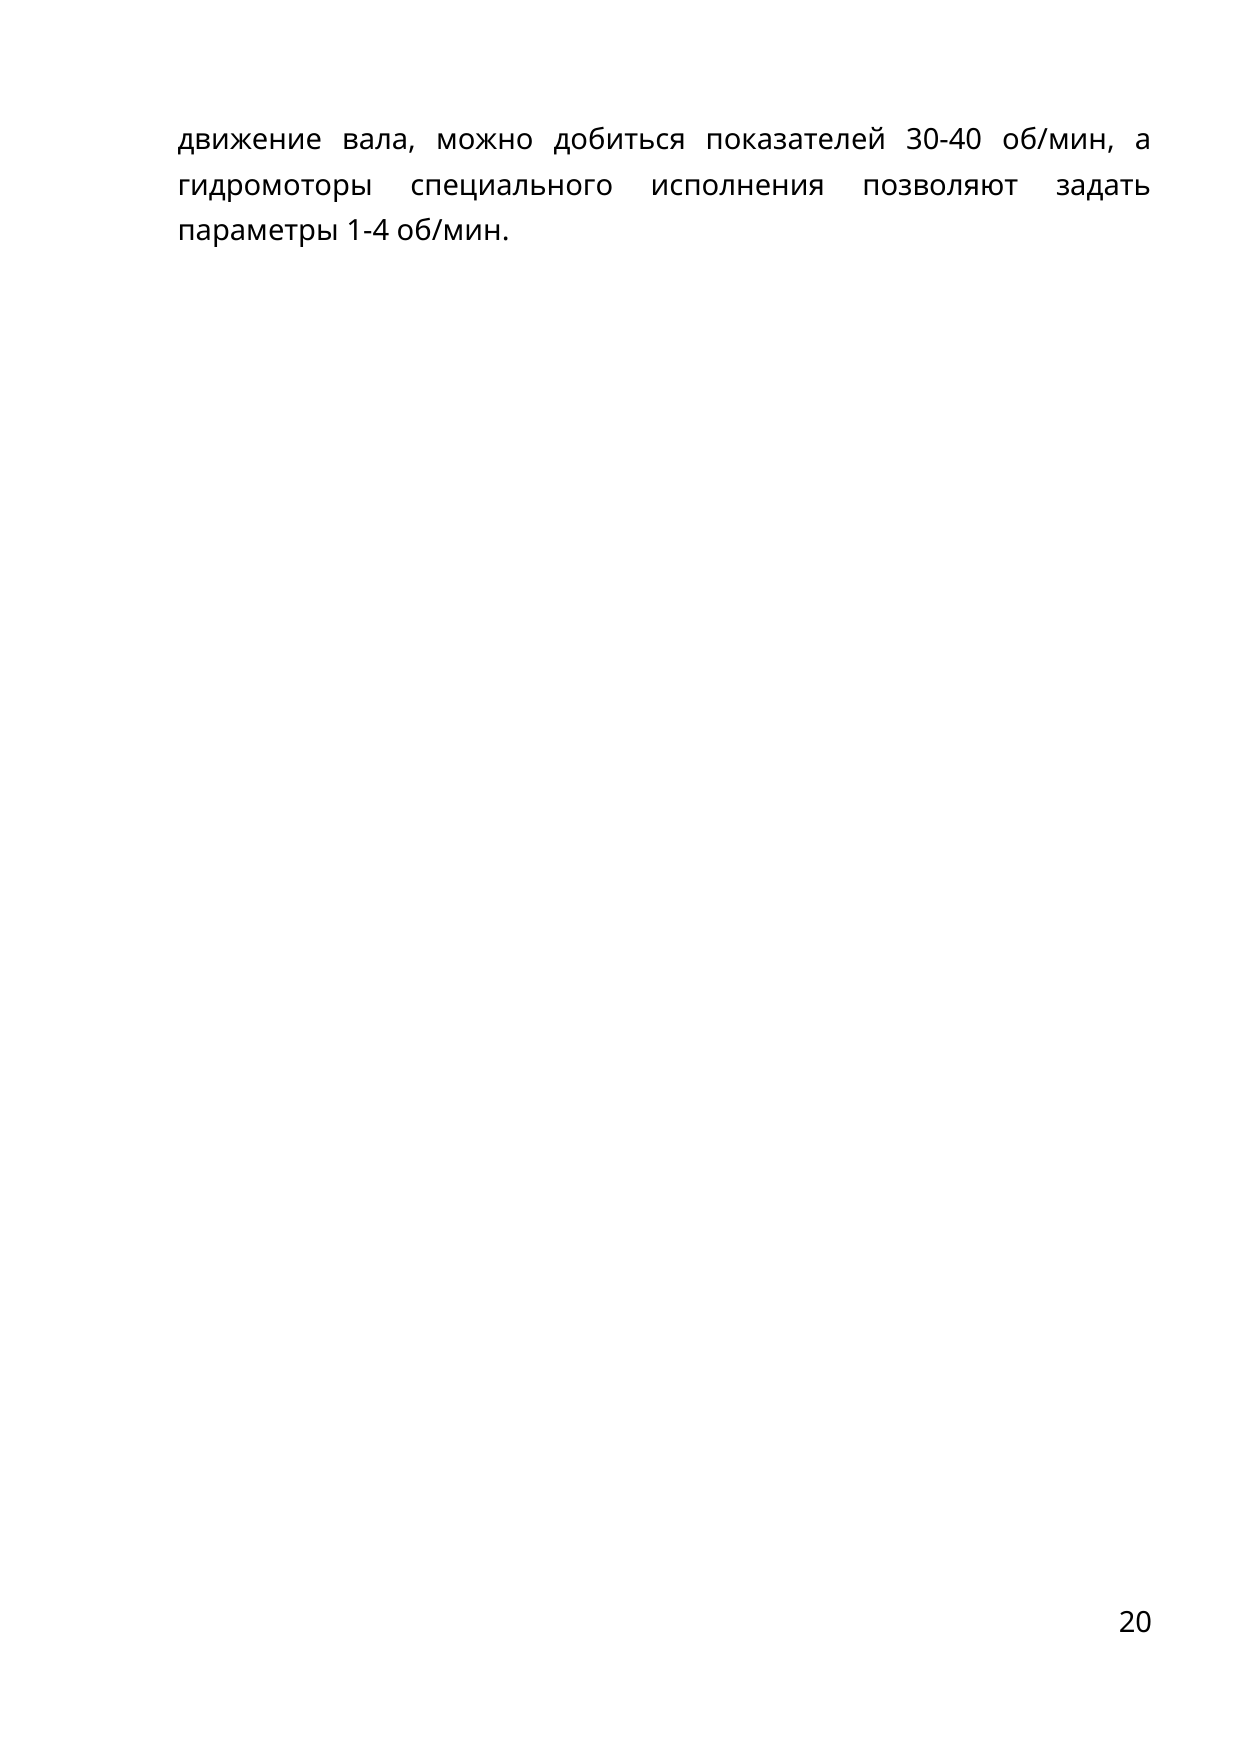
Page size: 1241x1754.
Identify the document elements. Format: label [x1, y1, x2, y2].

text [177, 118, 1152, 249]
